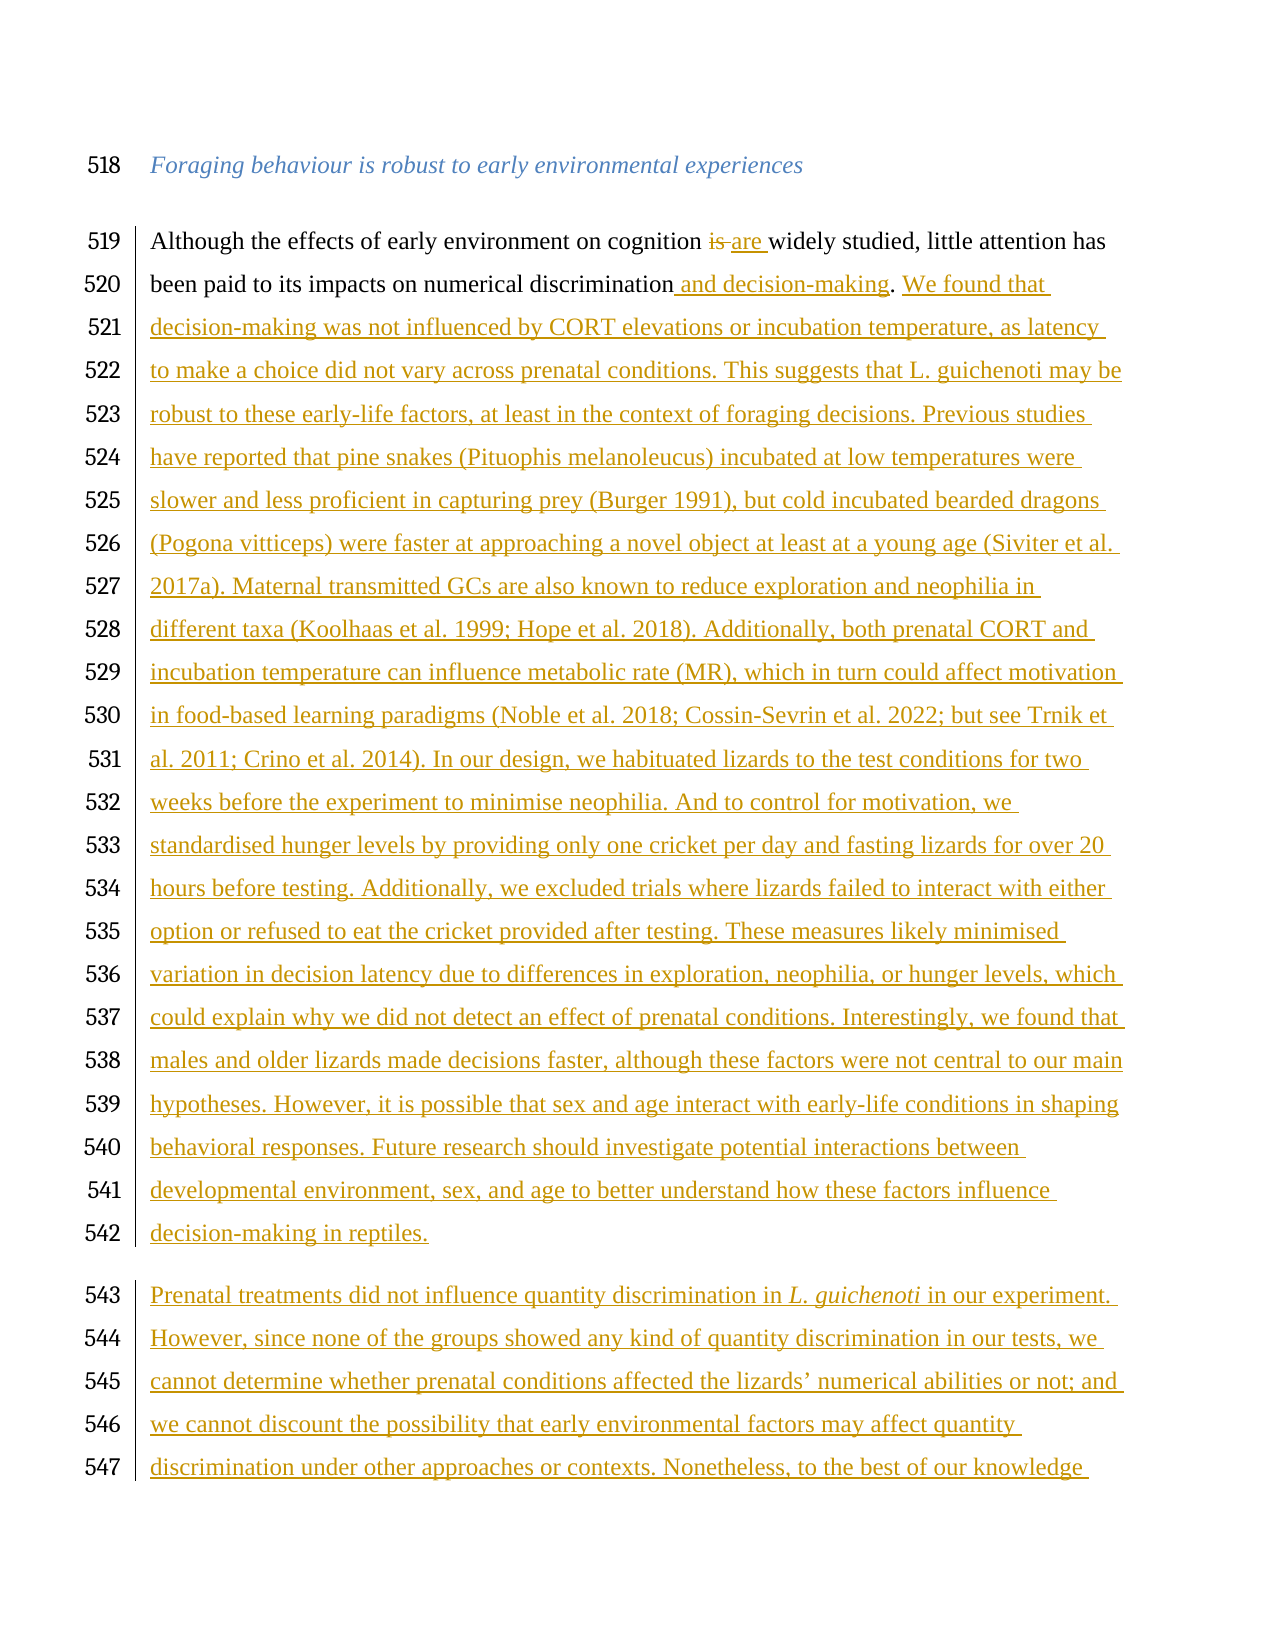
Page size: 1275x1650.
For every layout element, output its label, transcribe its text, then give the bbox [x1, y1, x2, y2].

text Although the effects of early environment on cognition widely studied, little attention has been paid to its impacts on numerical discrimination. [150, 226, 1125, 1027]
subtitle Foraging behaviour is robust to early environmental experiences [150, 150, 1125, 179]
text Although the effects of early environment on cognition widely studied, little attention has been paid to its impacts on numerical discrimination. [150, 1029, 1125, 1247]
